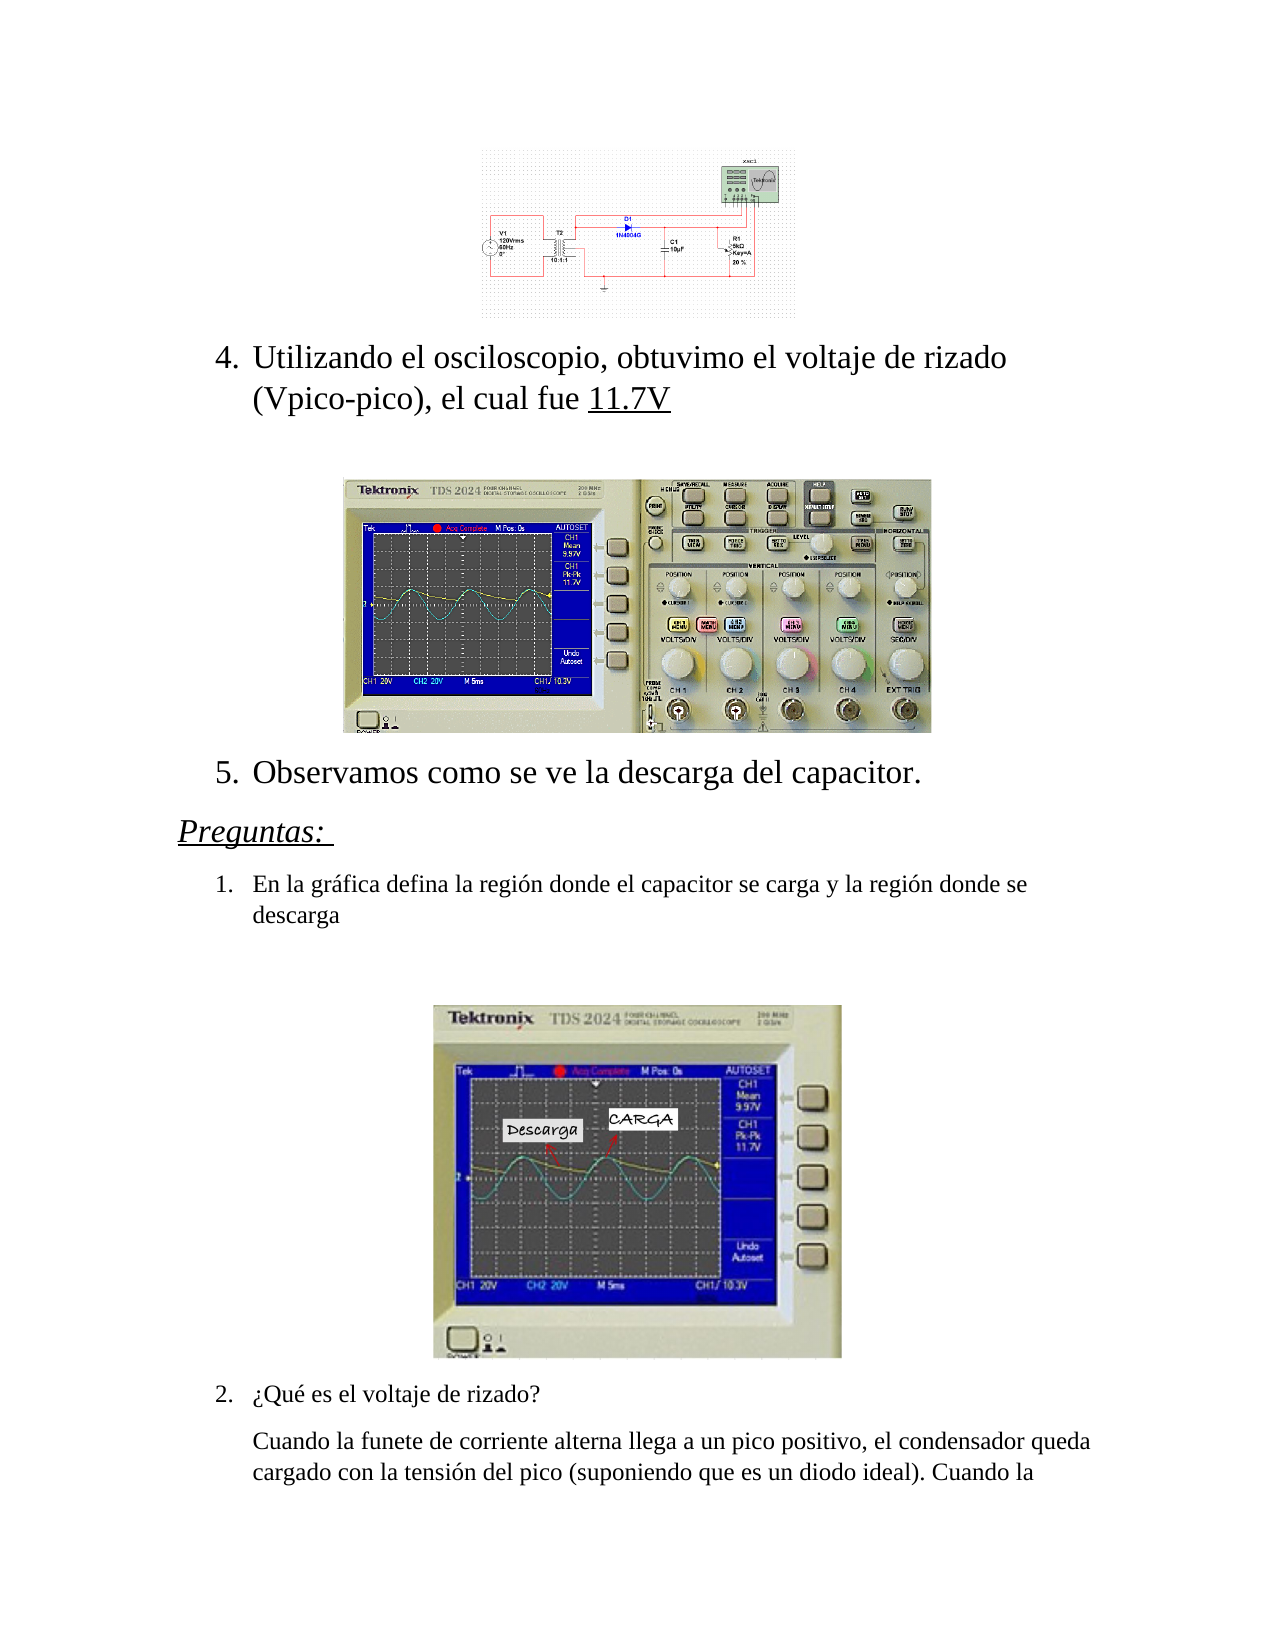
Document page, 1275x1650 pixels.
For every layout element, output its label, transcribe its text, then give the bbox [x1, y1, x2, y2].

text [252, 1426, 1098, 1486]
list Utilizando el osciloscopio, obtuvimo el voltaje de rizado (Vpico-pico), el cual fue 11.7V [215, 337, 1098, 417]
list En la gráfica defina la región donde el capacitor se carga y la región donde se descarga [215, 869, 1098, 929]
list Observamos como se ve la descarga del capacitor. [215, 753, 1098, 791]
picture [433, 1005, 842, 1360]
text Preguntas: [177, 811, 1098, 849]
picture [479, 147, 796, 318]
picture [343, 477, 932, 733]
list ¿Qué es el voltaje de rizado? [215, 1379, 1098, 1407]
